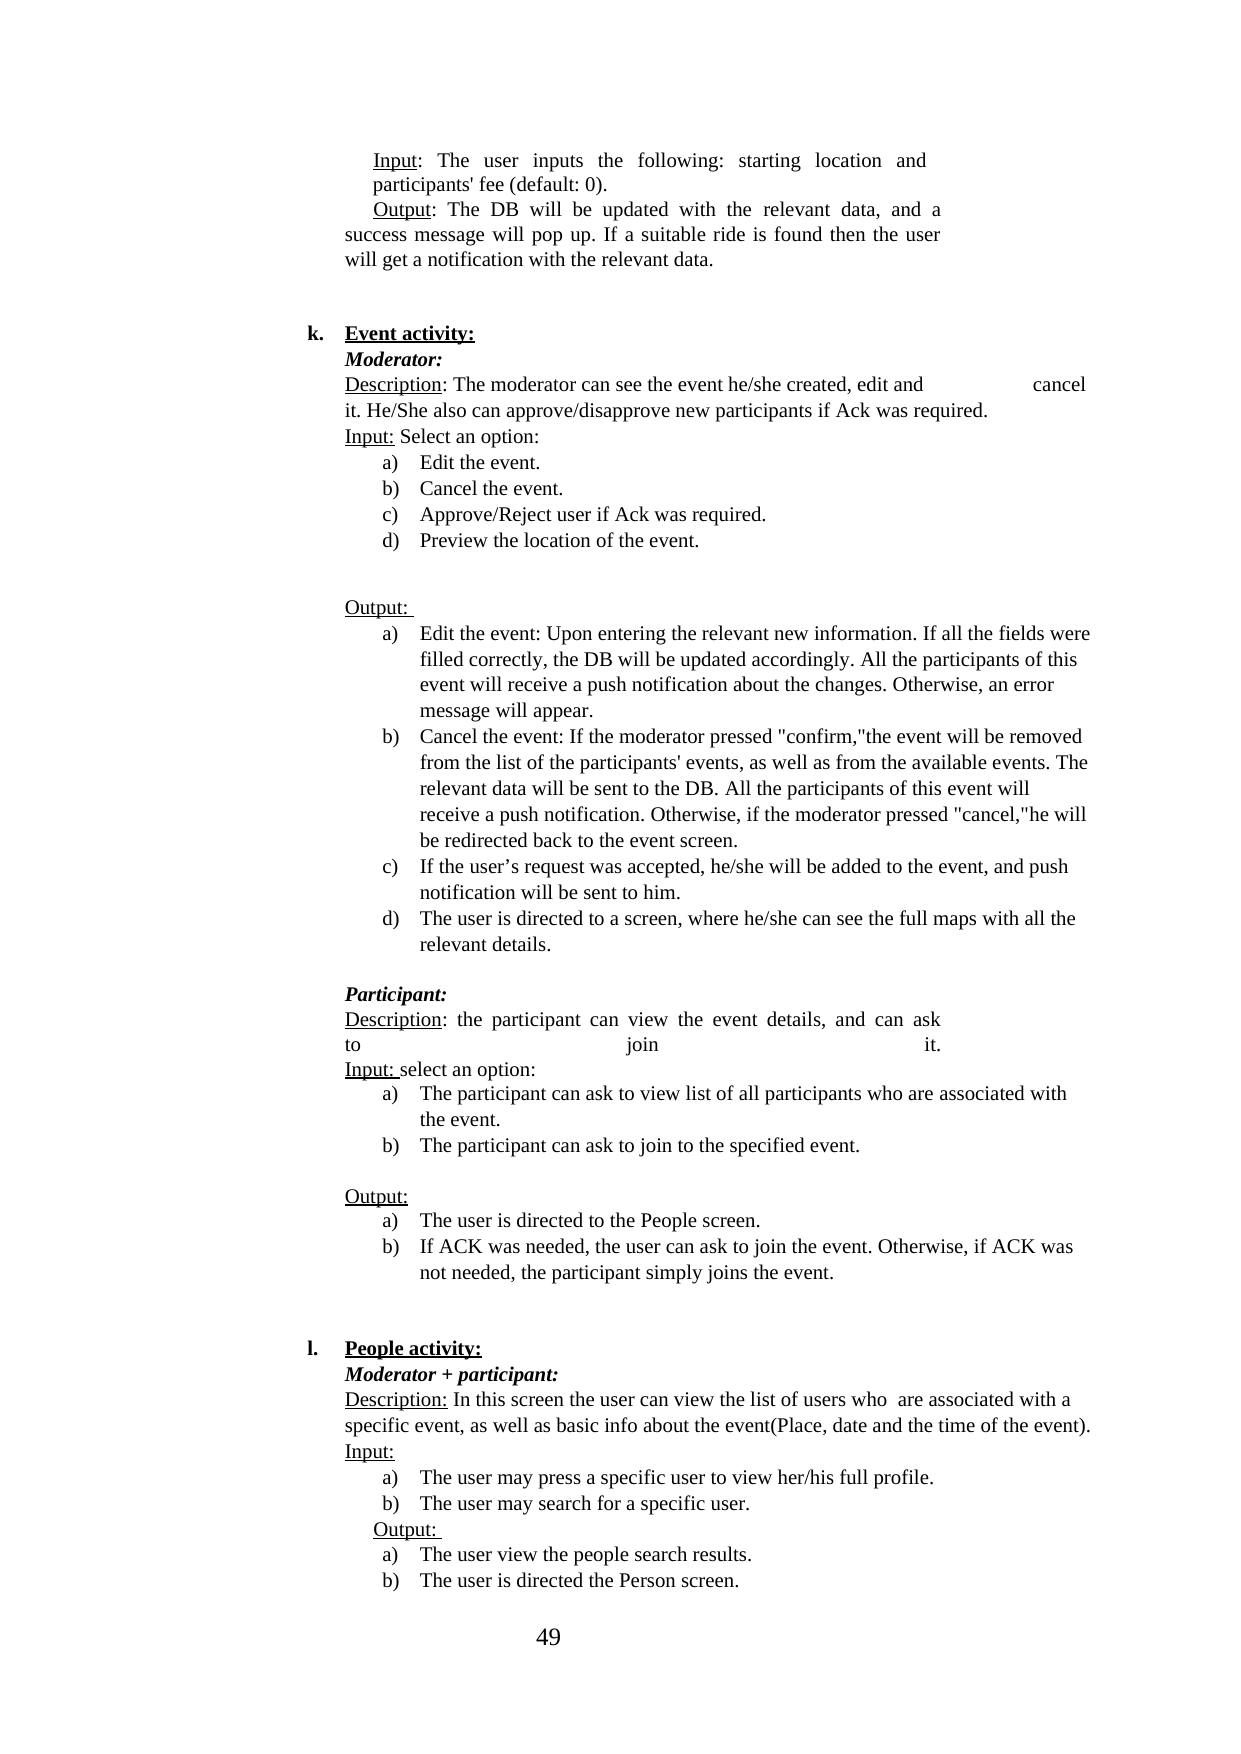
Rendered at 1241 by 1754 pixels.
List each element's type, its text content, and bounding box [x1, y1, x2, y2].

list The participant can ask to view list of all participants who are associated with the event. [382, 1081, 1092, 1131]
list Cancel the event: If the moderator pressed "confirm,"the event will be removed from the list of the participants' events, as well as from the available events. The relevant data will be sent to the DB. All the participants of this event will receive a push notification. Otherwise, if the moderator pressed "cancel,"he will be redirected back to the event screen. [382, 724, 1092, 852]
list The user is directed the Person screen. [382, 1568, 1092, 1592]
list Preview the location of the event. [382, 528, 1092, 552]
list Output: [344, 1159, 941, 1208]
list Input: The user inputs the following: starting location and participants' fee (default: 0). [344, 148, 941, 196]
list The user may search for a specific user. [382, 1491, 1092, 1515]
list Cancel the event. [382, 476, 1092, 500]
list Approve/Reject user if Ack was required. [382, 502, 1092, 526]
list If the user’s request was accepted, he/she will be added to the event, and push notification will be sent to him. [382, 854, 1092, 904]
list The participant can ask to join to the specified event. [382, 1133, 1092, 1157]
list The user is directed to a screen, where he/she can see the full maps with all the relevant details. [382, 906, 1092, 956]
text Output: [344, 571, 941, 619]
list Output: [344, 1517, 941, 1541]
list The user may press a specific user to view her/his full profile. [382, 1465, 1092, 1489]
list Participant: Description: the participant can view the event details, and can ask to join it. Input: select an option: [344, 958, 941, 1081]
list The user is directed to the People screen. [382, 1208, 1092, 1232]
list Edit the event: Upon entering the relevant new information. If all the fields were filled correctly, the DB will be updated accordingly. All the participants of this event will receive a push notification about the changes. Otherwise, an error message will appear. [382, 621, 1092, 722]
list If ACK was needed, the user can ask to join the event. Otherwise, if ACK was not needed, the participant simply joins the event. [382, 1234, 1092, 1284]
list People activity: Moderator + participant: Description: In this screen the user can view the list of users who are associated with a specific event, as well as basic info about the event(Place, date and the time of the event). Input: [307, 1336, 1092, 1463]
list The user view the people search results. [382, 1542, 1092, 1566]
list Output: The DB will be updated with the relevant data, and a success message will pop up. If a suitable ride is found then the user will get a notification with the relevant data. [344, 197, 941, 271]
list Event activity: Moderator: Description: The moderator can see the event he/she created, edit and cancel it. He/She also can approve/disapprove new participants if Ack was required. Input: Select an option: [307, 321, 1092, 448]
list Edit the event. [382, 450, 1092, 474]
